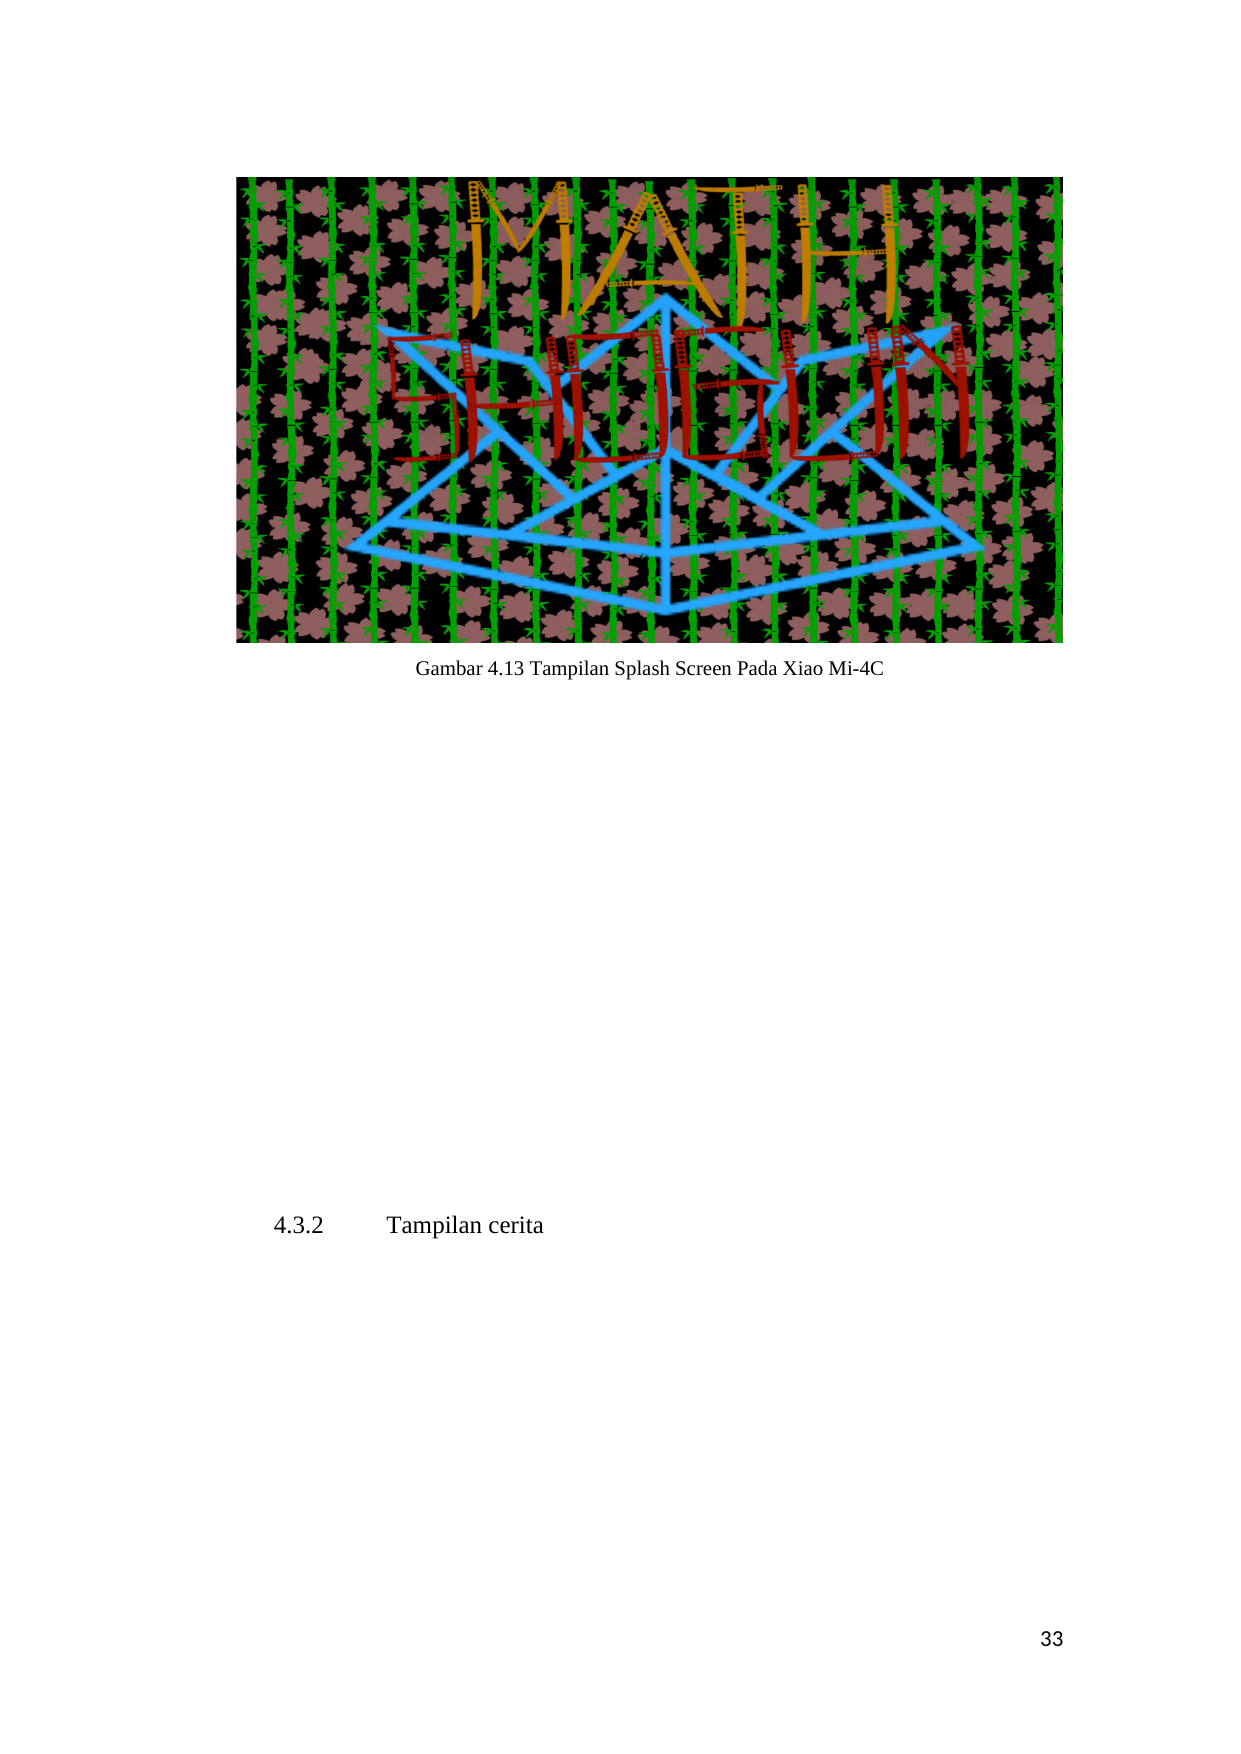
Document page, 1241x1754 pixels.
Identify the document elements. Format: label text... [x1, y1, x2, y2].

picture [236, 177, 1063, 643]
list Tampilan cerita [274, 1210, 1063, 1238]
list Gambar 4.13 Tampilan Splash Screen Pada Xiao Mi-4C [236, 656, 1063, 680]
